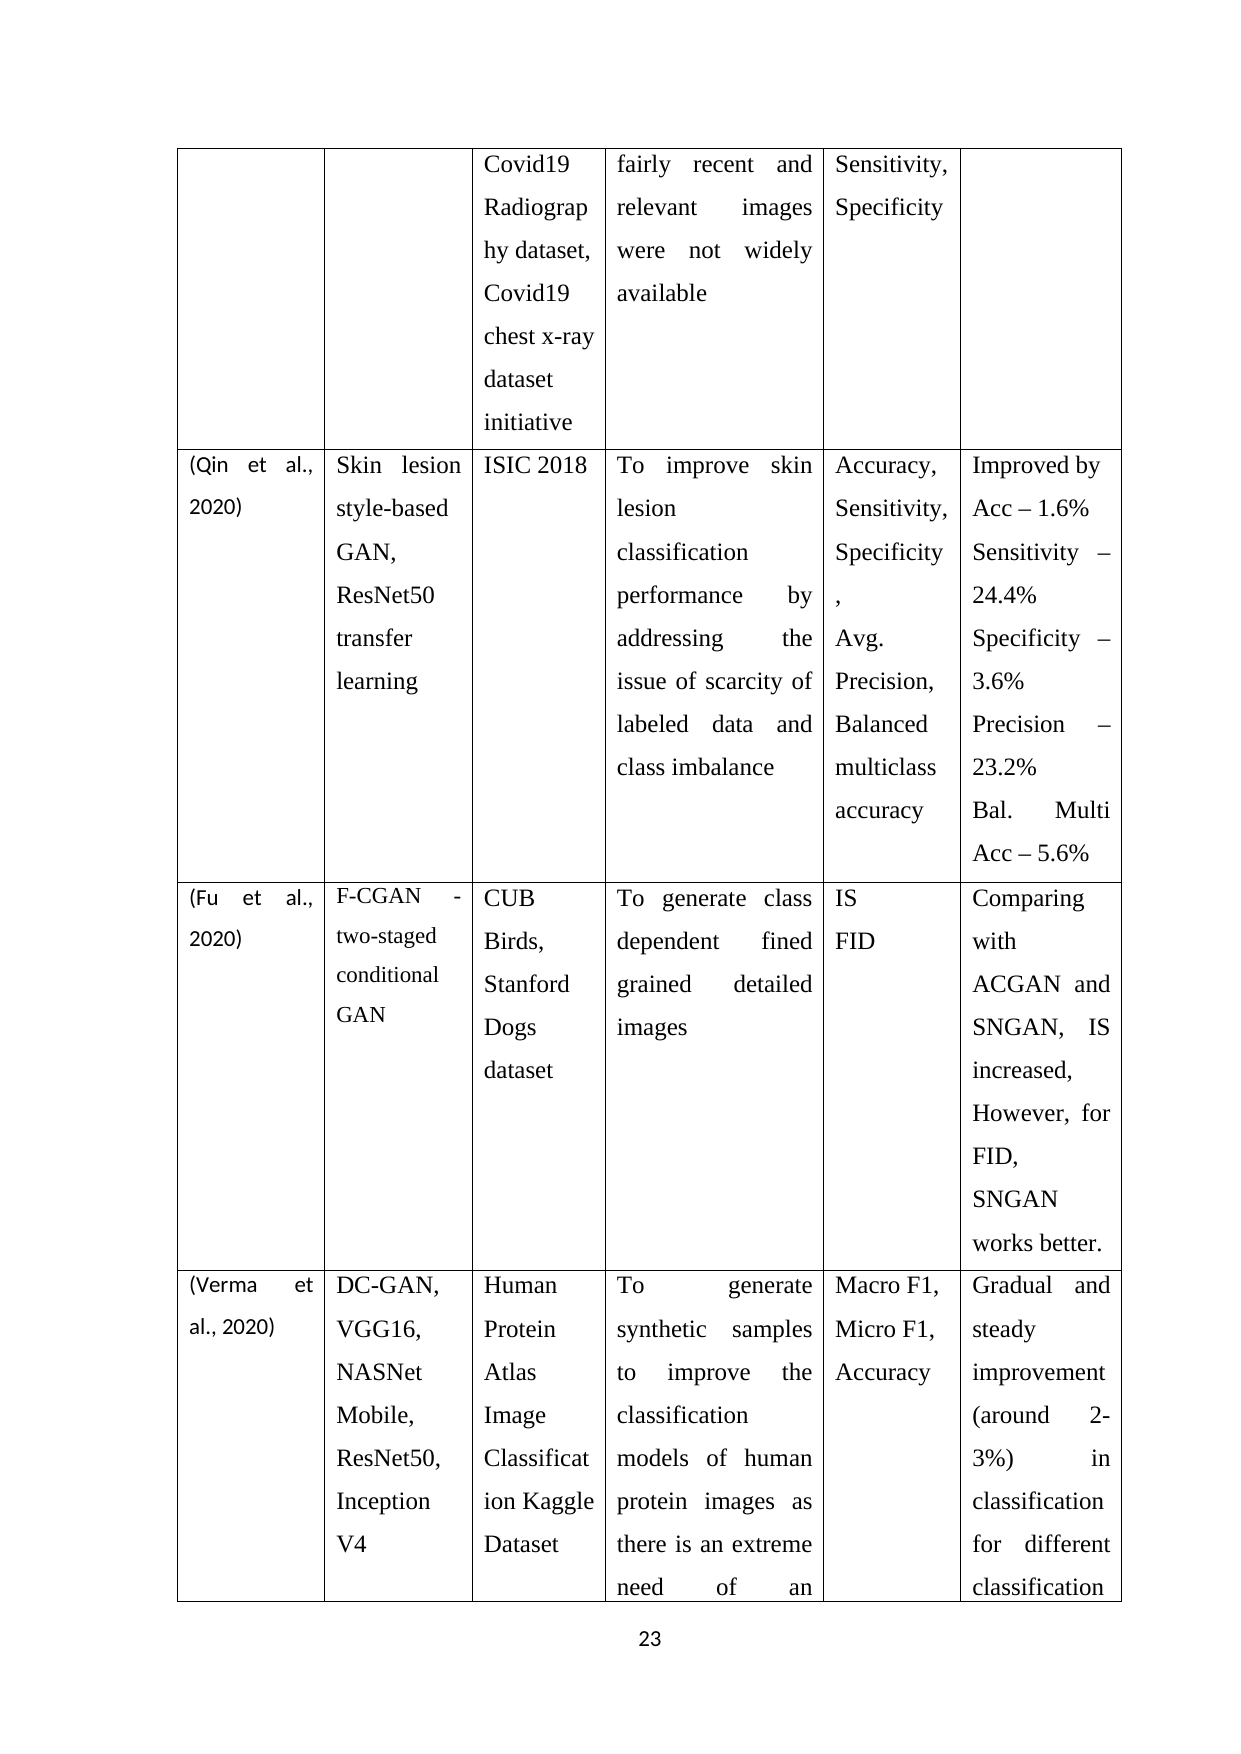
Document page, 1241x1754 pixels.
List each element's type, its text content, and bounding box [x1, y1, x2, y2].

table_cell Accuracy, Sensitivity, Specificity, Avg. Precision, Balanced multiclass accuracy [824, 450, 960, 882]
table_cell Comparing with ACGAN and SNGAN, IS increased, However, for FID, SNGAN works better. [961, 883, 1121, 1269]
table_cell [325, 1271, 472, 1601]
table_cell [473, 1271, 605, 1601]
table_cell To generate class dependent fined grained detailed images [606, 883, 823, 1269]
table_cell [473, 149, 605, 449]
table_cell Improved by Acc – 1.6% Sensitivity – 24.4% Specificity – 3.6% Precision – 23.2% Bal. Multi Acc – 5.6% [961, 450, 1121, 882]
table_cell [961, 1271, 1121, 1601]
table_cell IS FID [824, 883, 960, 1269]
table_cell ISIC 2018 [473, 450, 605, 882]
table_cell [606, 149, 823, 449]
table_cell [824, 1271, 960, 1601]
table_cell F-CGAN - two-staged conditional GAN [325, 883, 472, 1269]
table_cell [961, 149, 1121, 449]
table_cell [606, 1271, 823, 1601]
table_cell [824, 149, 960, 449]
table_cell Skin lesion style-based GAN, ResNet50 transfer learning [325, 450, 472, 882]
table_cell CUB Birds, Stanford Dogs dataset [473, 883, 605, 1269]
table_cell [325, 149, 472, 449]
table_cell To improve skin lesion classification performance by addressing the issue of scarcity of labeled data and class imbalance [606, 450, 823, 882]
